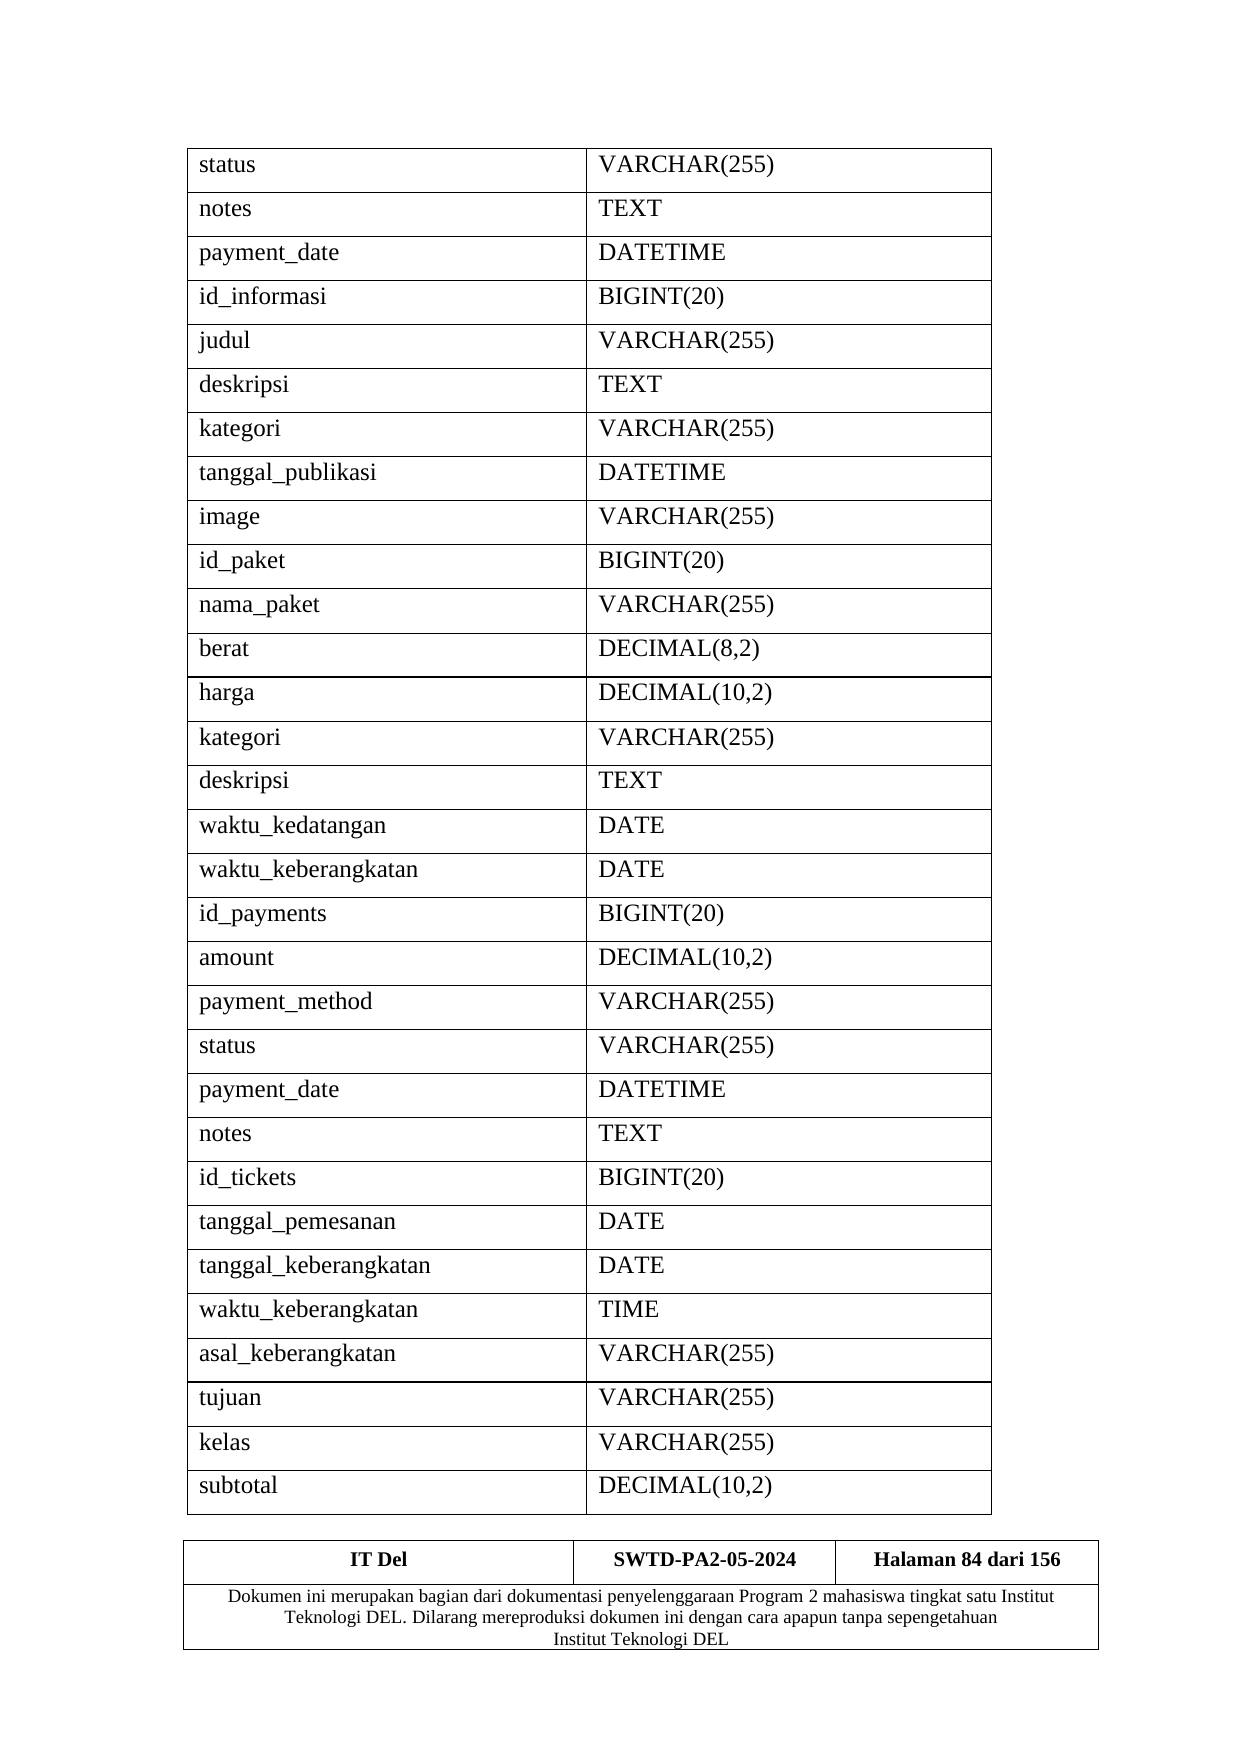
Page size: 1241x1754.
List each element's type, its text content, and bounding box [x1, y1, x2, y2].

table_cell deskripsi [188, 369, 586, 412]
table_cell amount [188, 942, 586, 985]
table_cell VARCHAR(255) [587, 1427, 991, 1469]
table_cell VARCHAR(255) [587, 722, 991, 764]
table_cell notes [188, 1118, 586, 1161]
table_cell status [188, 1030, 586, 1073]
table_cell payment_date [188, 1074, 586, 1117]
table_cell VARCHAR(255) [587, 1339, 991, 1381]
table_cell waktu_kedatangan [188, 810, 586, 853]
table_cell TEXT [587, 766, 991, 809]
table_cell image [188, 501, 586, 544]
table_cell BIGINT(20) [587, 281, 991, 324]
table_cell deskripsi [188, 766, 586, 809]
table_cell DATETIME [587, 237, 991, 280]
table_cell nama_paket [188, 589, 586, 632]
table_cell VARCHAR(255) [587, 1030, 991, 1073]
table_cell id_tickets [188, 1162, 586, 1205]
table_cell id_paket [188, 545, 586, 588]
table_cell DATETIME [587, 1074, 991, 1117]
table_cell BIGINT(20) [587, 1162, 991, 1205]
table_cell waktu_keberangkatan [188, 1294, 586, 1337]
table_cell id_informasi [188, 281, 586, 324]
table_cell BIGINT(20) [587, 898, 991, 941]
table_cell DATE [587, 1206, 991, 1249]
table_cell judul [188, 325, 586, 368]
table_cell TEXT [587, 193, 991, 236]
table_cell id_payments [188, 898, 586, 941]
table_cell DECIMAL(10,2) [587, 942, 991, 985]
table_cell VARCHAR(255) [587, 325, 991, 368]
table_cell VARCHAR(255) [587, 589, 991, 632]
table_cell berat [188, 634, 586, 676]
table_cell waktu_keberangkatan [188, 854, 586, 897]
table_cell tanggal_publikasi [188, 457, 586, 500]
table_cell DATE [587, 854, 991, 897]
table_cell harga [188, 678, 586, 721]
table_cell tujuan [188, 1383, 586, 1426]
table_cell TEXT [587, 1118, 991, 1161]
table_cell kategori [188, 413, 586, 456]
table_cell BIGINT(20) [587, 545, 991, 588]
table_cell VARCHAR(255) [587, 413, 991, 456]
table_cell subtotal [188, 1471, 586, 1514]
table_cell payment_date [188, 237, 586, 280]
table_cell kelas [188, 1427, 586, 1469]
table_cell payment_method [188, 986, 586, 1029]
table_cell VARCHAR(255) [587, 501, 991, 544]
table_cell TEXT [587, 369, 991, 412]
table_cell kategori [188, 722, 586, 764]
table_cell tanggal_pemesanan [188, 1206, 586, 1249]
table_cell DATE [587, 810, 991, 853]
table_cell status [188, 149, 586, 192]
table_cell DECIMAL(8,2) [587, 634, 991, 676]
table_cell tanggal_keberangkatan [188, 1250, 586, 1293]
table_cell DECIMAL(10,2) [587, 678, 991, 721]
table_cell VARCHAR(255) [587, 986, 991, 1029]
table_cell DATETIME [587, 457, 991, 500]
table_cell VARCHAR(255) [587, 1383, 991, 1426]
table_cell DECIMAL(10,2) [587, 1471, 991, 1514]
table_cell notes [188, 193, 586, 236]
table_cell TIME [587, 1294, 991, 1337]
table_cell VARCHAR(255) [587, 149, 991, 192]
table_cell asal_keberangkatan [188, 1339, 586, 1381]
table_cell DATE [587, 1250, 991, 1293]
